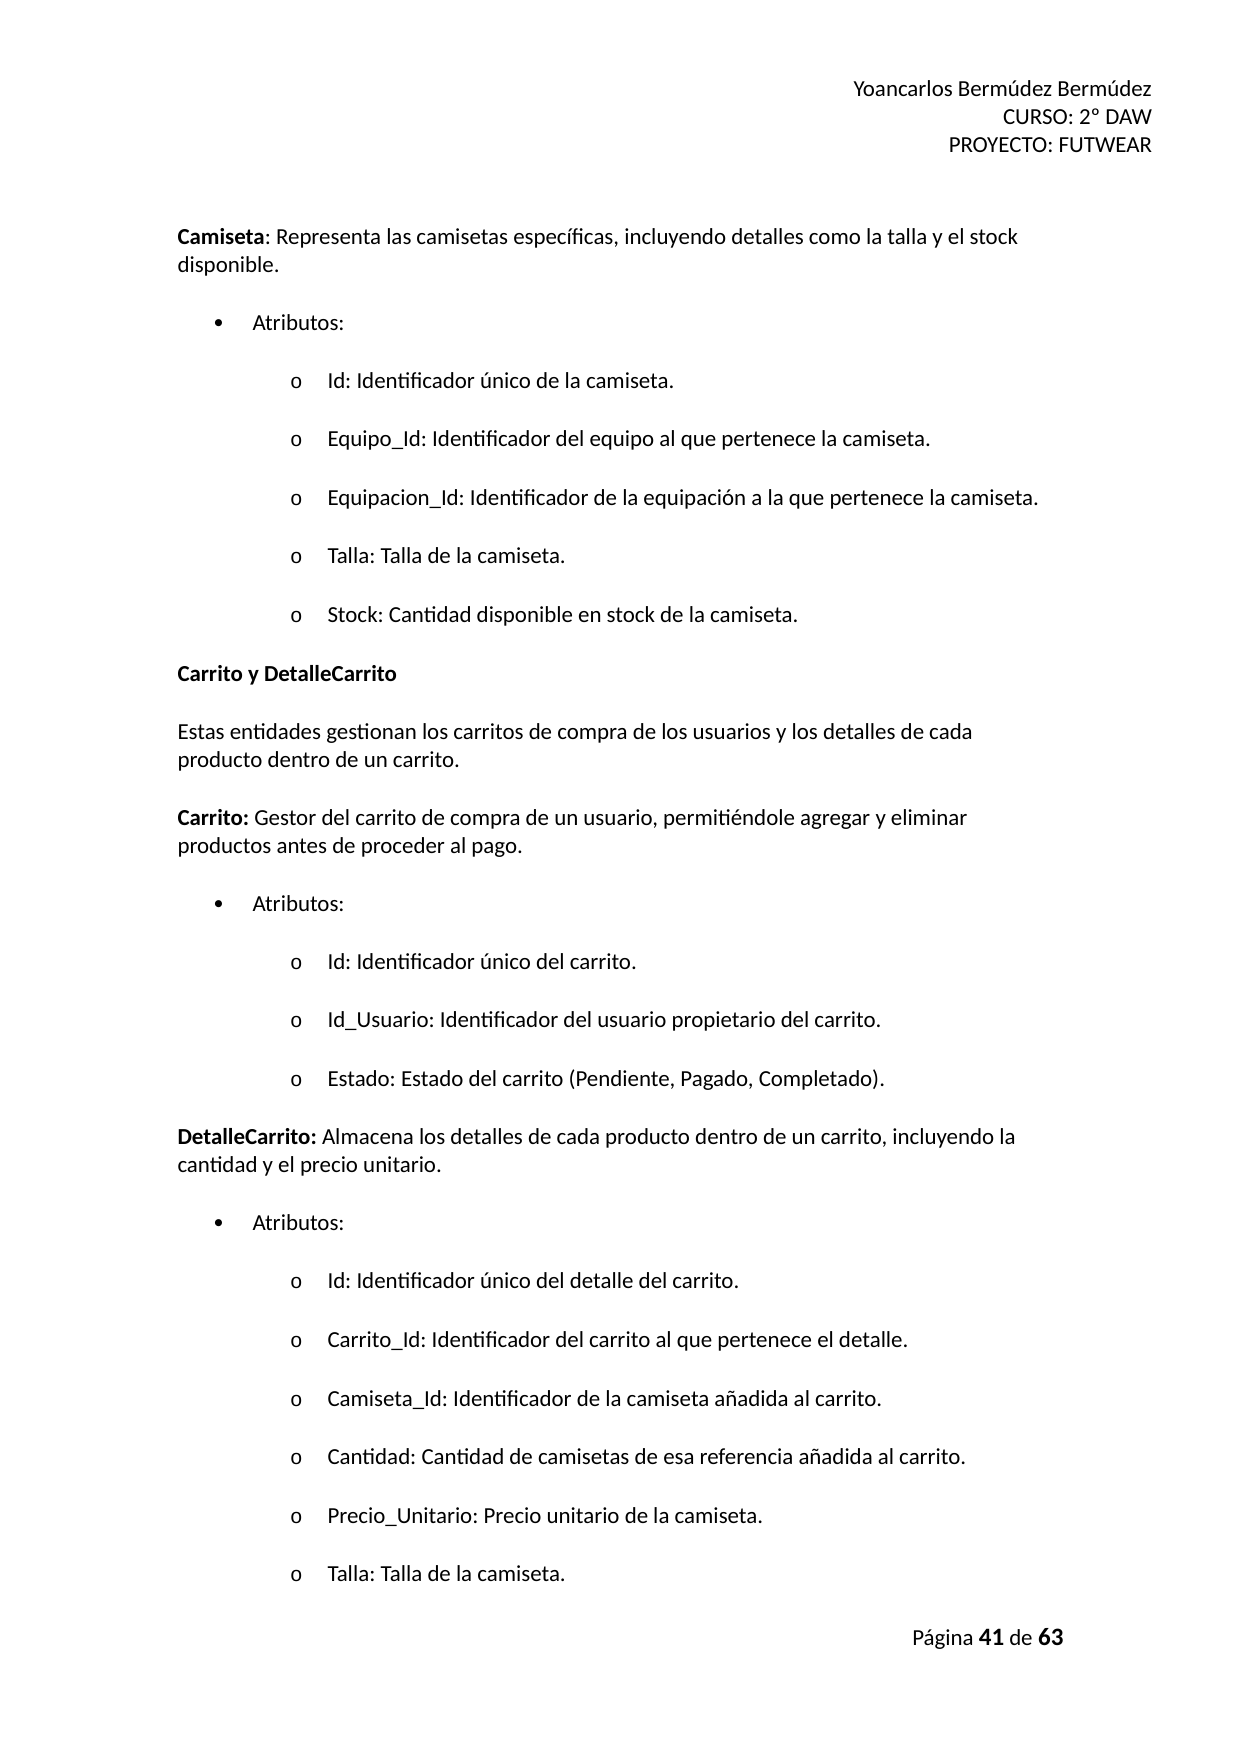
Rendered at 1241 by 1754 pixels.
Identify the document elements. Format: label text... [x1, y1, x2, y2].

list Precio_Unitario: Precio unitario de la camiseta. [290, 1501, 1063, 1529]
list Stock: Cantidad disponible en stock de la camiseta. [290, 600, 1063, 629]
list Equipacion_Id: Identificador de la equipación a la que pertenece la camiseta. [290, 483, 1063, 512]
list Id: Identificador único del carrito. [290, 947, 1063, 975]
list Id: Identificador único del detalle del carrito. [290, 1267, 1063, 1295]
list Atributos: [215, 1208, 1063, 1237]
text Estas entidades gestionan los carritos de compra de los usuarios y los detalles de cada producto dentro de un carrito. [177, 717, 1063, 773]
list Carrito_Id: Identificador del carrito al que pertenece el detalle. [290, 1325, 1063, 1354]
list Estado: Estado del carrito (Pendiente, Pagado, Completado). [290, 1064, 1063, 1092]
list Atributos: [215, 889, 1063, 917]
list Camiseta_Id: Identificador de la camiseta añadida al carrito. [290, 1384, 1063, 1412]
list Cantidad: Cantidad de camisetas de esa referencia añadida al carrito. [290, 1442, 1063, 1471]
list Id_Usuario: Identificador del usuario propietario del carrito. [290, 1005, 1063, 1034]
list Atributos: [215, 308, 1063, 336]
text Carrito: Gestor del carrito de compra de un usuario, permitiéndole agregar y eliminar productos antes de proceder al pago. [177, 803, 1063, 859]
list Talla: Talla de la camiseta. [290, 1559, 1063, 1588]
text Carrito y DetalleCarrito [177, 659, 1063, 687]
list Equipo_Id: Identificador del equipo al que pertenece la camiseta. [290, 424, 1063, 453]
list Talla: Talla de la camiseta. [290, 542, 1063, 570]
text DetalleCarrito: Almacena los detalles de cada producto dentro de un carrito, incluyendo la cantidad y el precio unitario. [177, 1122, 1063, 1178]
text Camiseta: Representa las camisetas específicas, incluyendo detalles como la talla y el stock disponible. [177, 222, 1063, 278]
list Id: Identificador único de la camiseta. [290, 366, 1063, 394]
